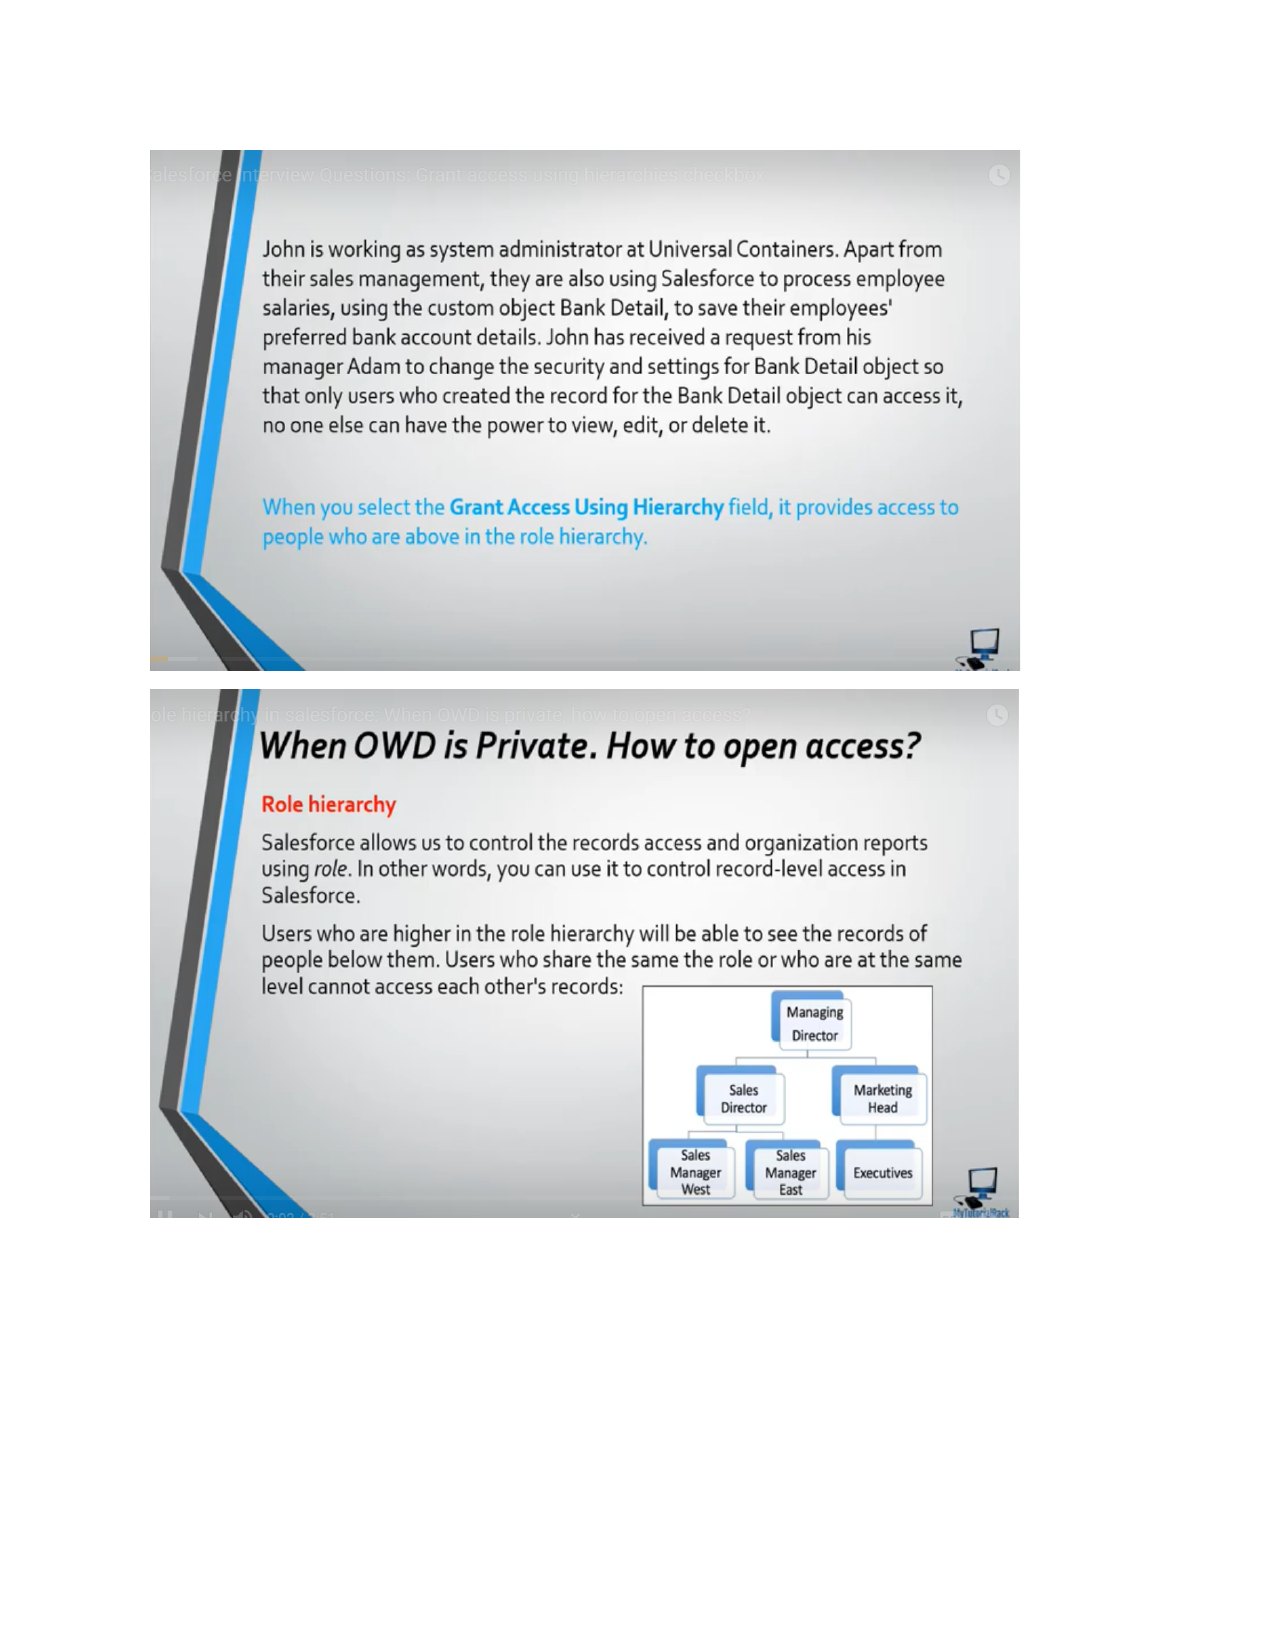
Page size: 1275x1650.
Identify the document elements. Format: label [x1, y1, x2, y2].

picture [150, 150, 1021, 671]
picture [150, 689, 1019, 1218]
